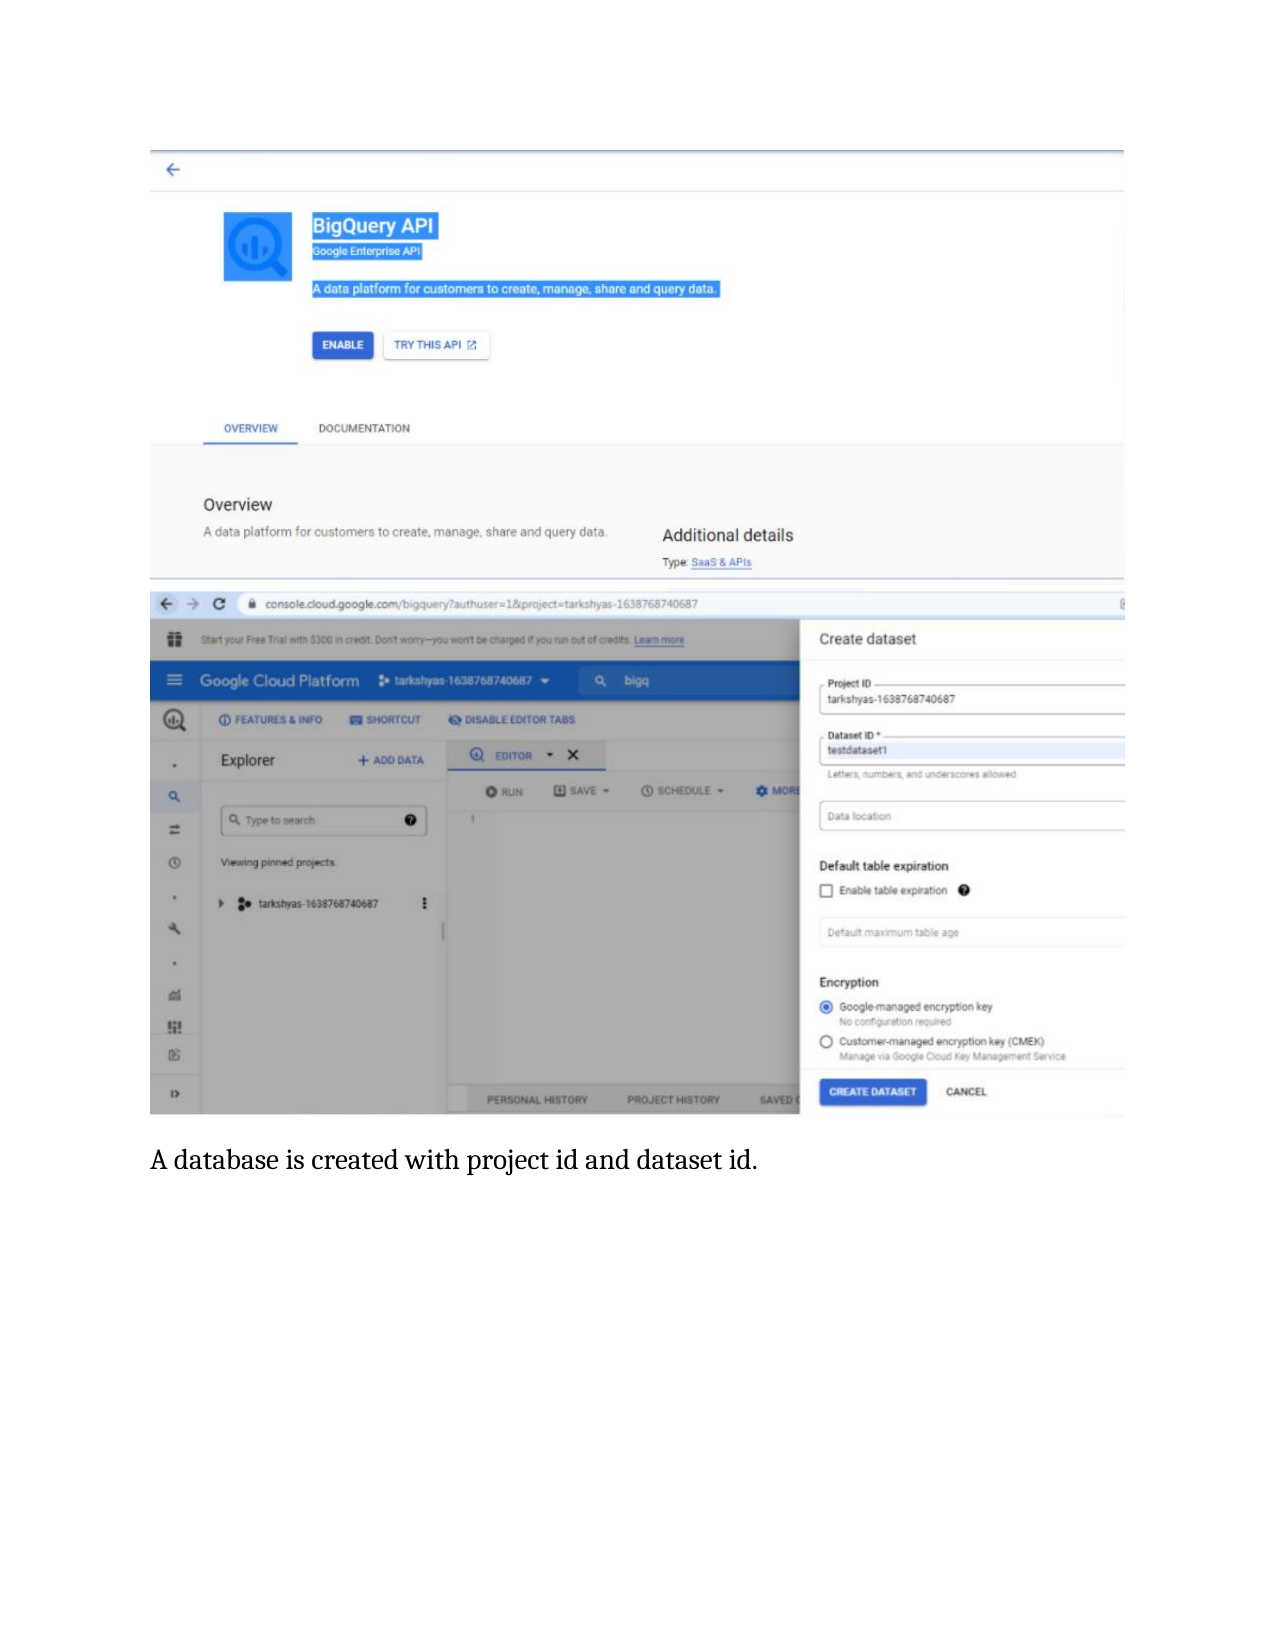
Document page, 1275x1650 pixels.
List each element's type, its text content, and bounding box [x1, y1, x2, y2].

picture [150, 150, 1125, 585]
picture [150, 588, 1125, 1118]
text A database is created with project id and dataset id. [150, 1143, 1125, 1176]
